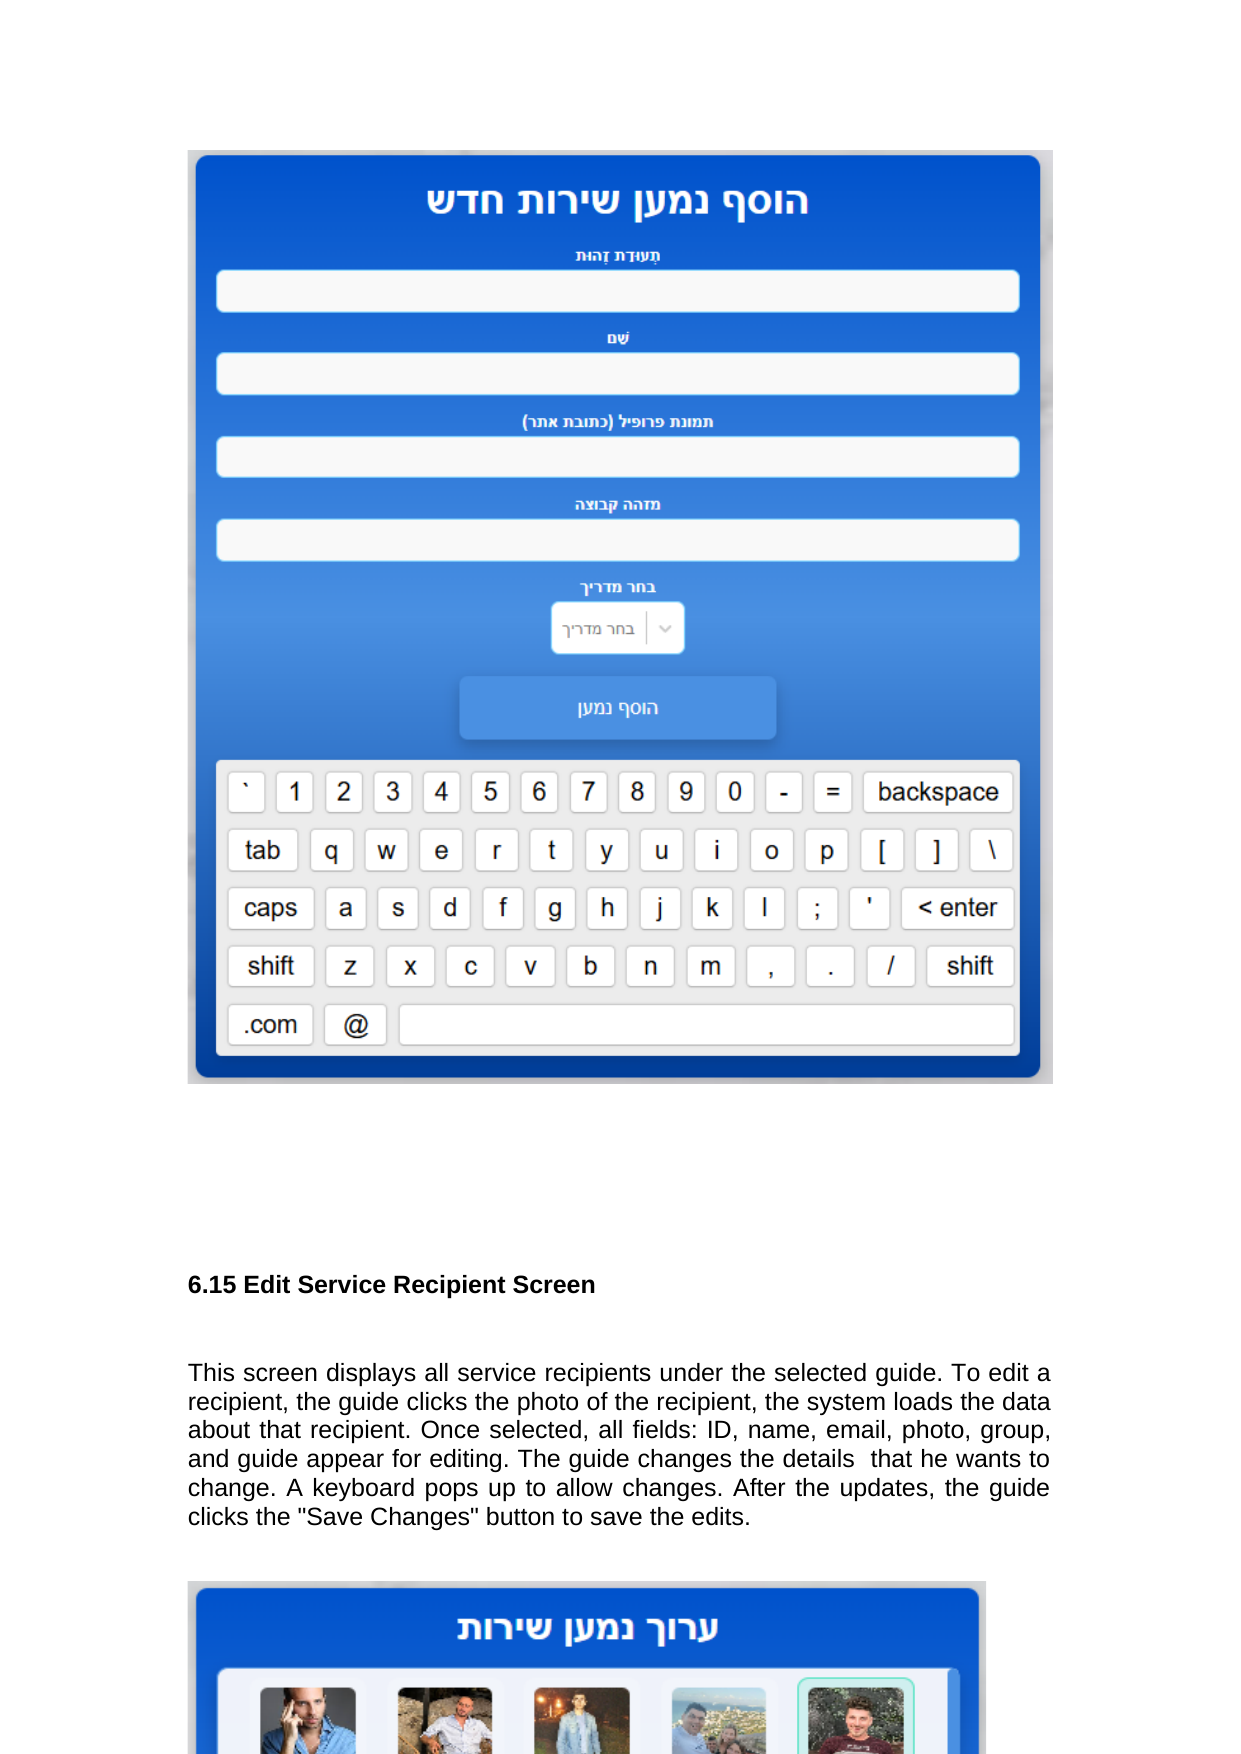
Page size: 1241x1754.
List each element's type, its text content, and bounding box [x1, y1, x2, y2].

text This screen displays all service recipients under the selected guide. To edit a recipient, the guide clicks the photo of the recipient, the system loads the data about that recipient. Once selected, all fields: ID, name, email, photo, group, and guide appear for editing. The guide changes the details that he wants to change. A keyboard pops up to allow changes. After the updates, the guide clicks the "Save Changes" button to save the edits. [188, 1358, 1052, 1530]
picture [187, 150, 1053, 1084]
subtitle 6.15 Edit Service Recipient Screen [188, 1269, 1052, 1298]
picture [187, 1581, 987, 1754]
